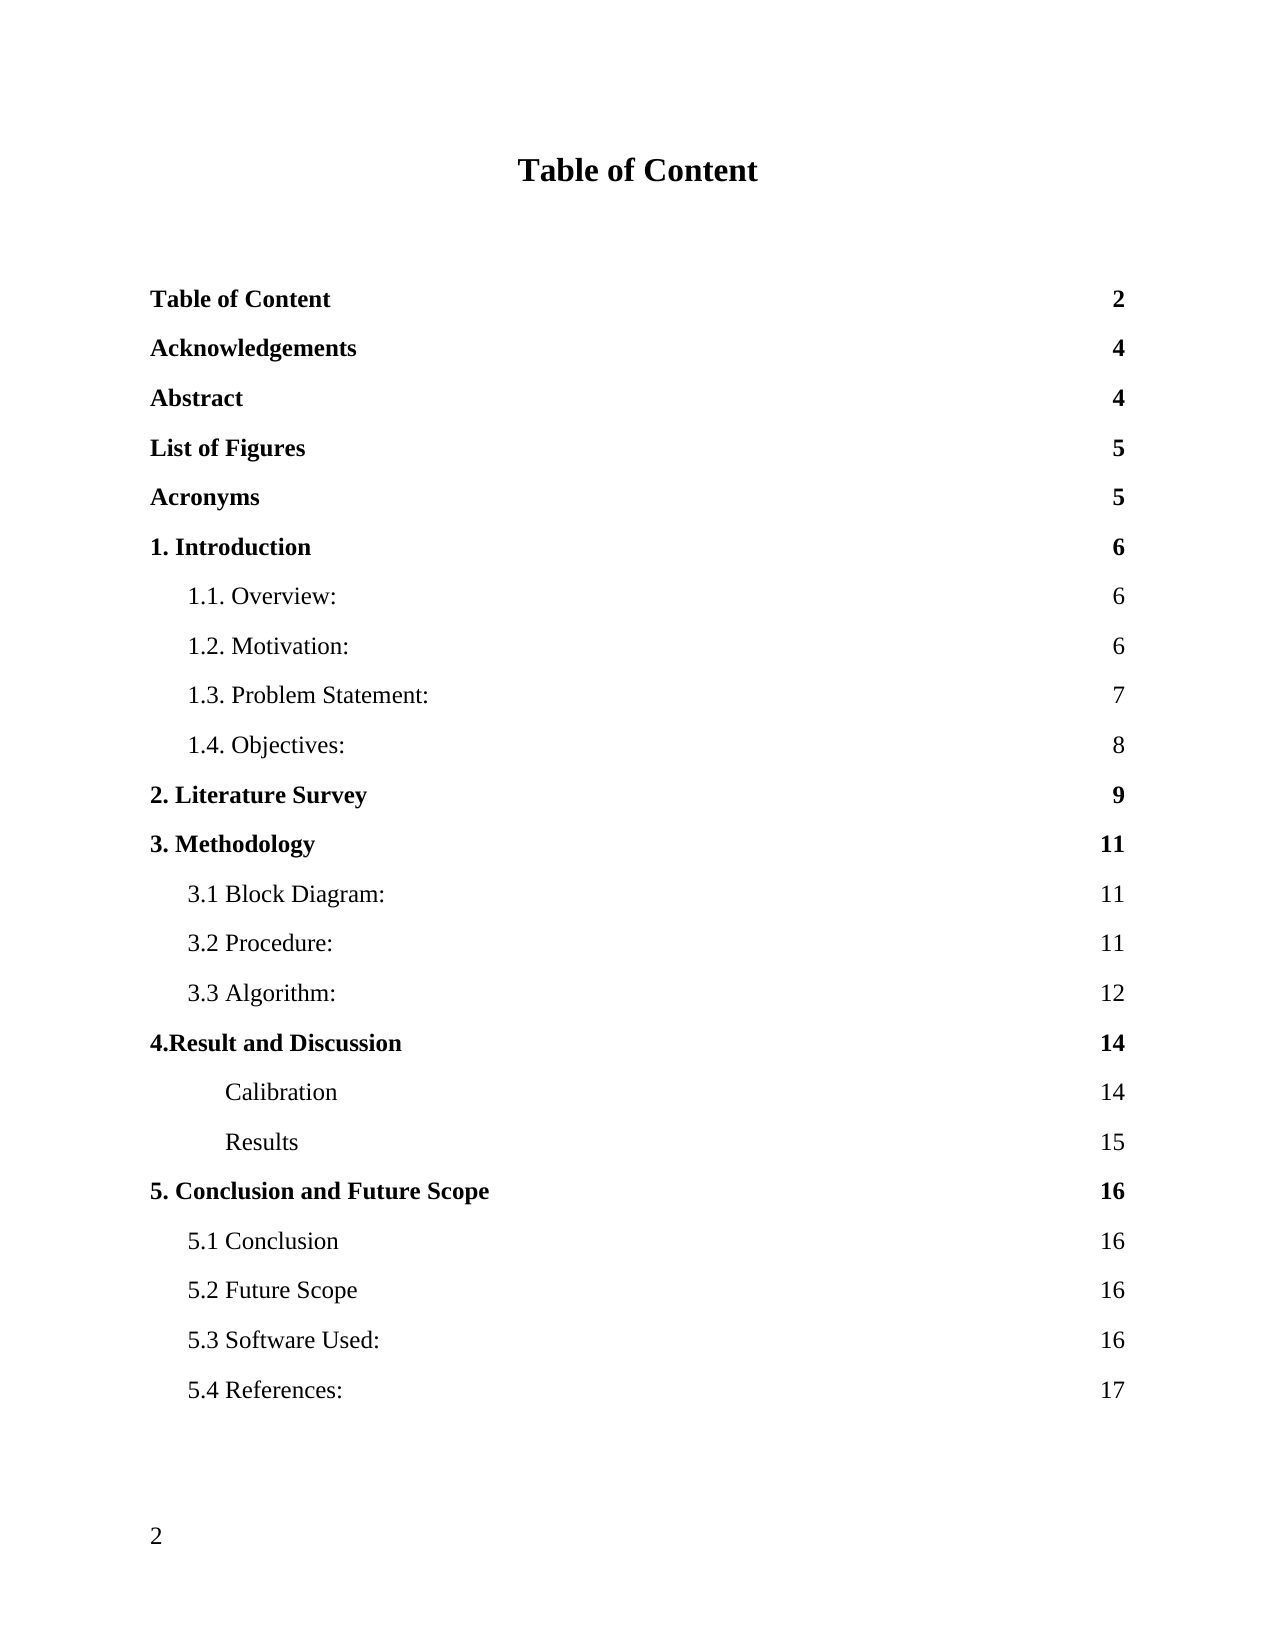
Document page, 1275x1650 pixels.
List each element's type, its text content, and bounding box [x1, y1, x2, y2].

subtitle Table of Content [150, 150, 1125, 188]
